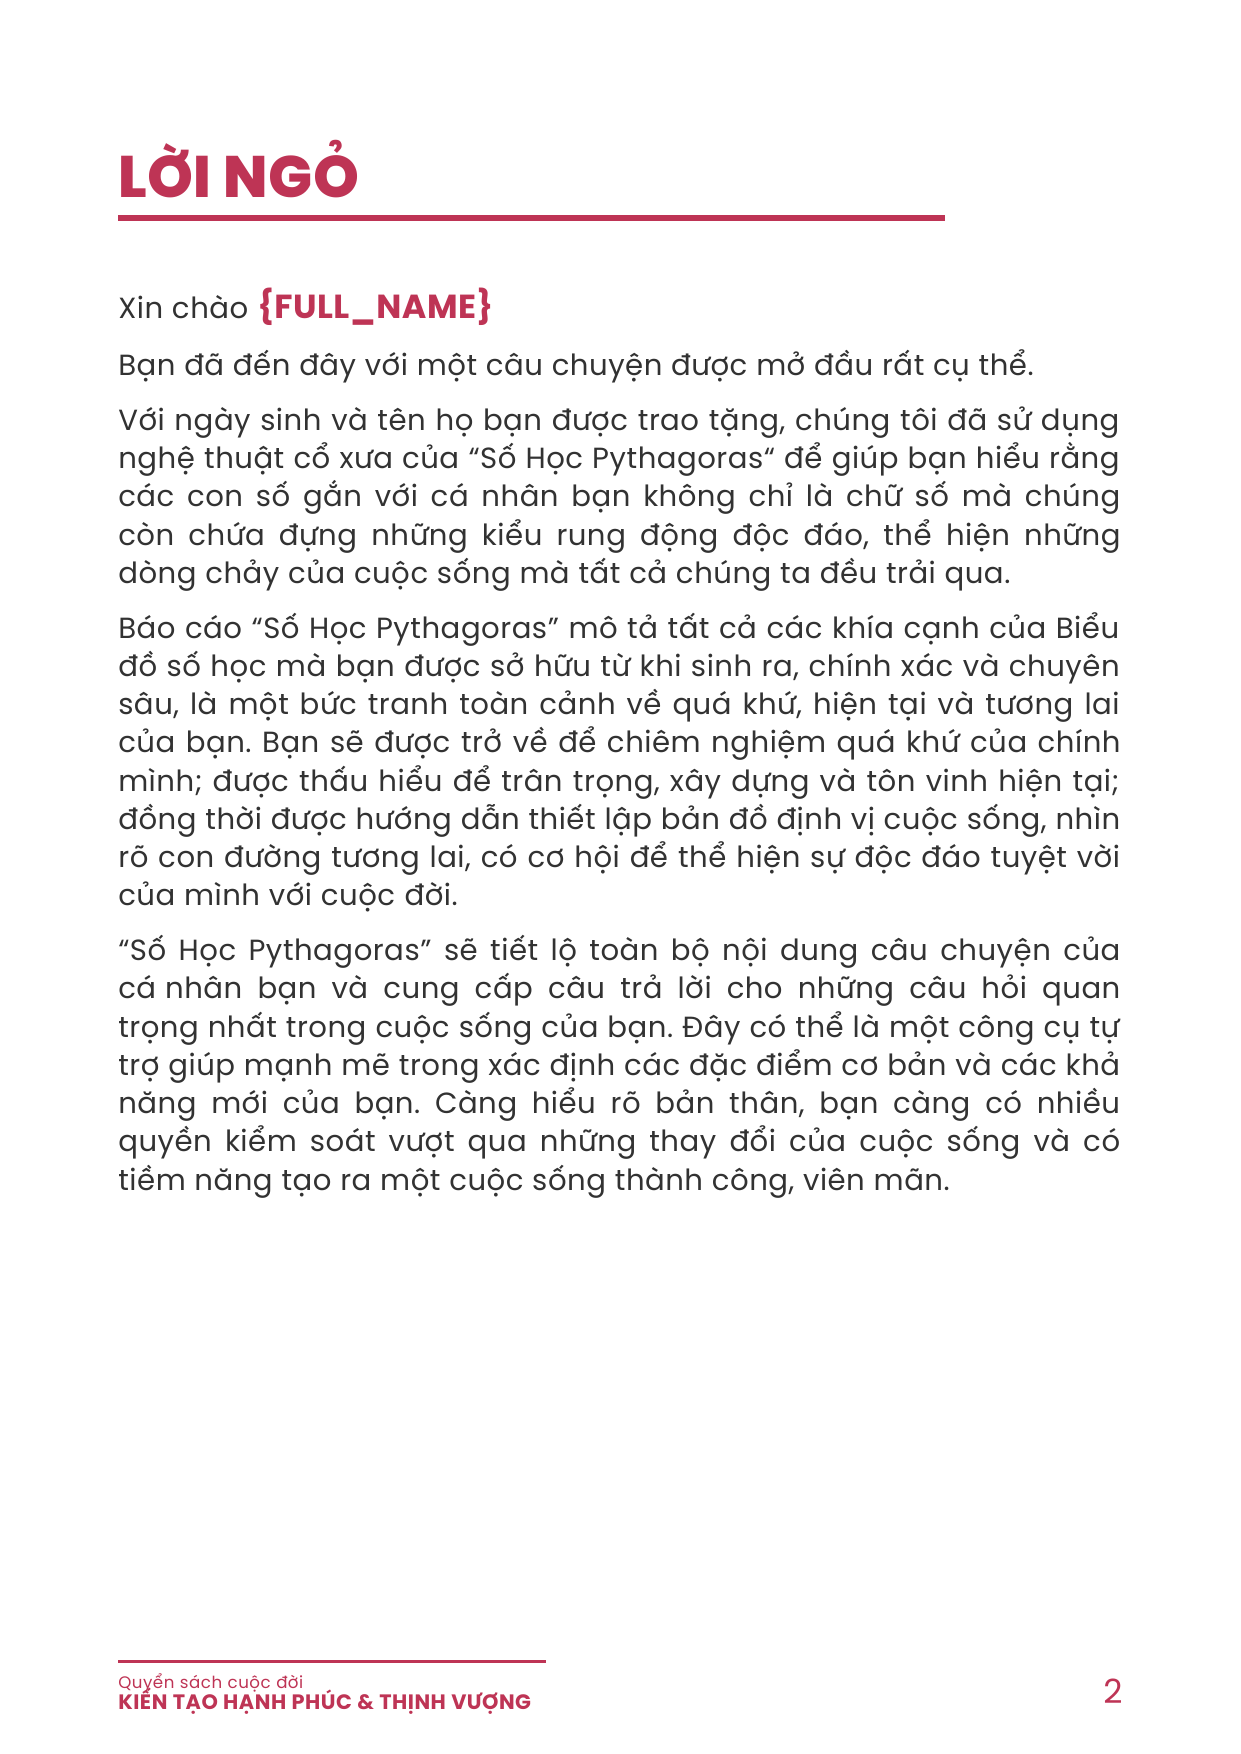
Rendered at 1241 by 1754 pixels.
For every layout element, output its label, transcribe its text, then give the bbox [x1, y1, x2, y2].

text Bạn đã đến đây với một câu chuyện được mở đầu rất cụ thể. [118, 352, 1122, 383]
text “Số Học Pythagoras” sẽ tiết lộ toàn bộ nội dung câu chuyện của cá nhân bạn và cung cấp câu trả lời cho những câu hỏi quan trọng nhất trong cuộc sống của bạn. Đây có thể là một công cụ tự trợ giúp mạnh mẽ trong xác định các đặc điểm cơ bản và các khả năng mới của bạn. Càng hiểu rõ bản thân, bạn càng có nhiều quyền kiểm soát vượt qua những thay đổi của cuộc sống và có tiềm năng tạo ra một cuộc sống thành công, viên mãn. [118, 937, 1122, 1197]
text Báo cáo “Số Học Pythagoras” mô tả tất cả các khía cạnh của Biểu đồ số học mà bạn được sở hữu từ khi sinh ra, chính xác và chuyên sâu, là một bức tranh toàn cảnh về quá khứ, hiện tại và tương lai của bạn. Bạn sẽ được trở về để chiêm nghiệm quá khứ của chính mình; được thấu hiểu để trân trọng, xây dựng và tôn vinh hiện tại; đồng thời được hướng dẫn thiết lập bản đồ định vị cuộc sống, nhìn rõ con đường tương lai, có cơ hội để thể hiện sự độc đáo tuyệt vời của mình với cuộc đời. [118, 615, 1122, 913]
text Với ngày sinh và tên họ bạn được trao tặng, chúng tôi đã sử dụng nghệ thuật cổ xưa của “Số Học Pythagoras“ để giúp bạn hiểu rằng các con số gắn với cá nhân bạn không chỉ là chữ số mà chúng còn chứa đựng những kiểu rung động độc đáo, thể hiện những dòng chảy của cuộc sống mà tất cả chúng ta đều trải qua. [118, 407, 1122, 590]
title LỜI NGỎ [118, 143, 945, 215]
text Xin chào {FULL_NAME} [118, 292, 1122, 327]
